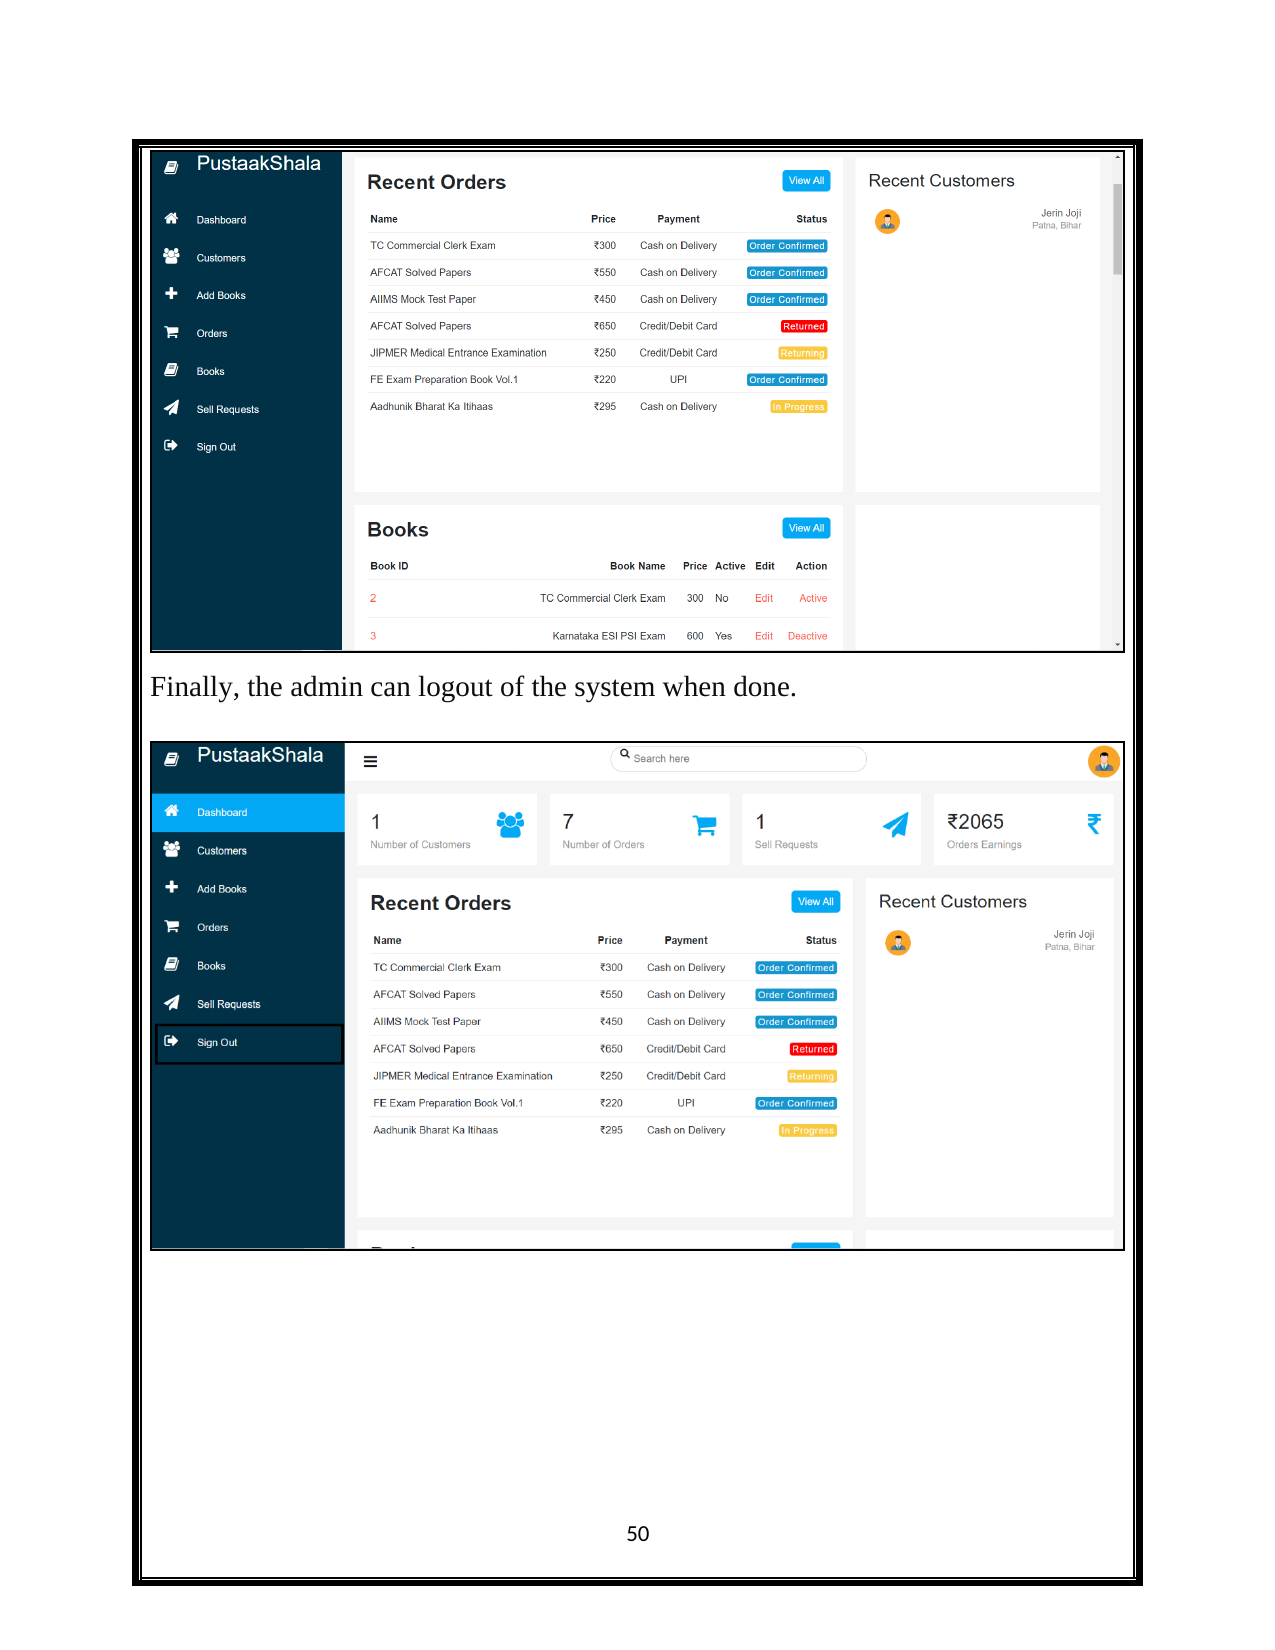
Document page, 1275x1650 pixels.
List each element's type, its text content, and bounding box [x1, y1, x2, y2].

picture [223, 1003, 232, 1008]
picture [164, 249, 179, 263]
picture [199, 156, 209, 169]
picture [165, 958, 178, 970]
picture [166, 213, 177, 223]
picture [167, 921, 179, 932]
picture [199, 747, 210, 761]
picture [167, 328, 178, 337]
picture [168, 1037, 177, 1045]
picture [343, 152, 1123, 651]
picture [235, 888, 246, 892]
picture [263, 748, 270, 761]
picture [228, 849, 246, 854]
picture [198, 962, 205, 969]
picture [212, 849, 220, 854]
picture [201, 1039, 211, 1047]
picture [165, 753, 179, 765]
picture [166, 996, 179, 1009]
picture [165, 162, 177, 173]
picture [156, 743, 1123, 1249]
text Finally, the admin can logout of the system when done. [150, 653, 1125, 703]
picture [166, 288, 177, 298]
picture [241, 160, 247, 169]
picture [168, 441, 176, 449]
picture [165, 401, 178, 414]
picture [166, 881, 177, 892]
picture [166, 805, 177, 815]
picture [165, 364, 177, 375]
picture [164, 842, 179, 857]
picture [243, 1003, 260, 1008]
picture [310, 748, 316, 761]
picture [214, 963, 225, 969]
picture [203, 1003, 211, 1008]
